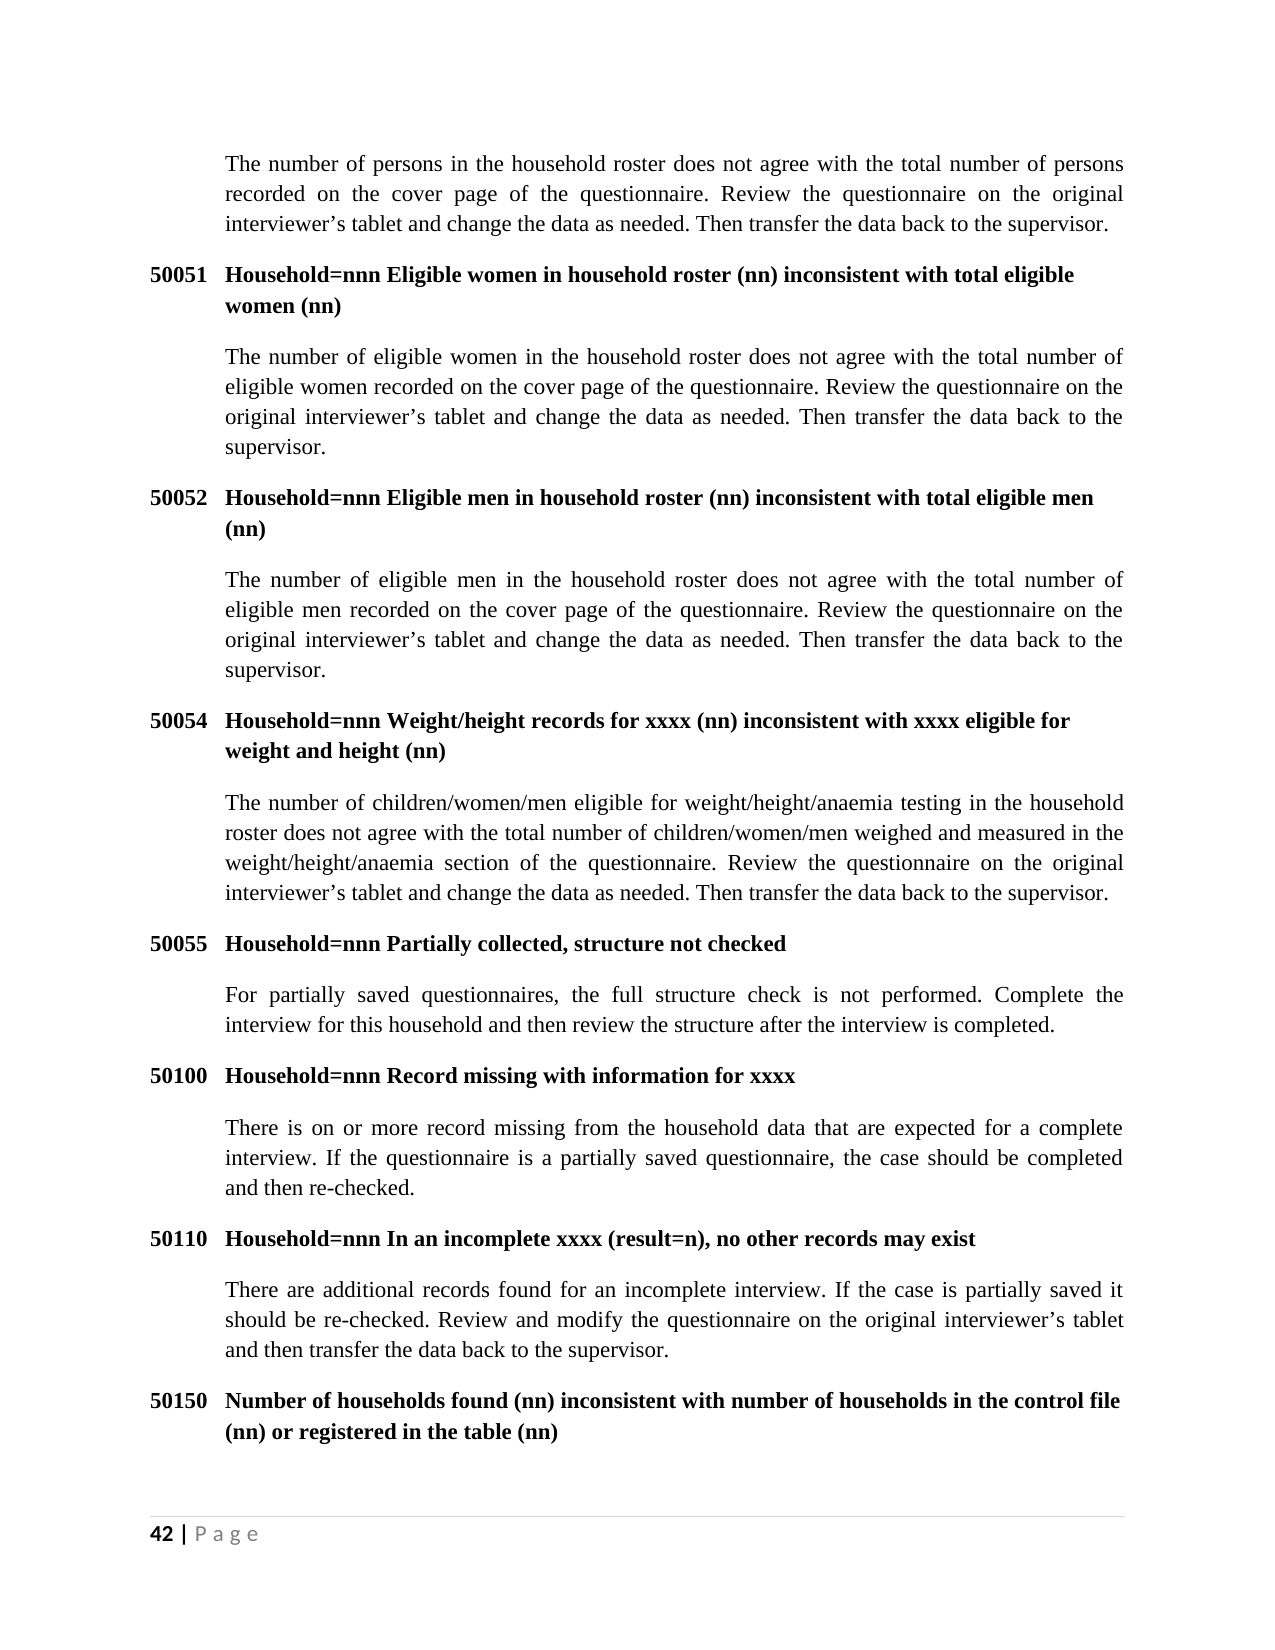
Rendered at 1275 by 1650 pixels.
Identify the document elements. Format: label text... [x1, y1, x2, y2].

text The number of eligible men in the household roster does not agree with the total number of eligible men recorded on the cover page of the questionnaire. Review the questionnaire on the original interviewer’s tablet and change the data as needed. Then transfer the data back to the supervisor. [150, 566, 1125, 683]
text The number of persons in the household roster does not agree with the total number of persons recorded on the cover page of the questionnaire. Review the questionnaire on the original interviewer’s tablet and change the data as needed. Then transfer the data back to the supervisor. [150, 150, 1125, 237]
text There are additional records found for an incomplete interview. If the case is partially saved it should be re-checked. Review and modify the questionnaire on the original interviewer’s tablet and then transfer the data back to the supervisor. [150, 1276, 1125, 1363]
text 50051 Household=nnn Eligible women in household roster (nn) inconsistent with total eligible women (nn) [150, 261, 1125, 318]
text 50055 Household=nnn Partially collected, structure not checked [150, 930, 1125, 957]
text 50110 Household=nnn In an incomplete xxxx (result=n), no other records may exist [150, 1225, 1125, 1251]
text 50150 Number of households found (nn) inconsistent with number of households in the control file (nn) or registered in the table (nn) [150, 1387, 1125, 1444]
text 50100 Household=nnn Record missing with information for xxxx [150, 1062, 1125, 1089]
text The number of children/women/men eligible for weight/height/anaemia testing in the household roster does not agree with the total number of children/women/men weighed and measured in the weight/height/anaemia section of the questionnaire. Review the questionnaire on the original interviewer’s tablet and change the data as needed. Then transfer the data back to the supervisor. [150, 788, 1125, 906]
text The number of eligible women in the household roster does not agree with the total number of eligible women recorded on the cover page of the questionnaire. Review the questionnaire on the original interviewer’s tablet and change the data as needed. Then transfer the data back to the supervisor. [150, 343, 1125, 460]
text For partially saved questionnaires, the full structure check is not performed. Complete the interview for this household and then review the structure after the interview is completed. [150, 981, 1125, 1038]
text There is on or more record missing from the household data that are expected for a complete interview. If the questionnaire is a partially saved questionnaire, the case should be completed and then re-checked. [150, 1113, 1125, 1200]
text 50054 Household=nnn Weight/height records for xxxx (nn) inconsistent with xxxx eligible for weight and height (nn) [150, 707, 1125, 764]
text 50052 Household=nnn Eligible men in household roster (nn) inconsistent with total eligible men (nn) [150, 484, 1125, 541]
